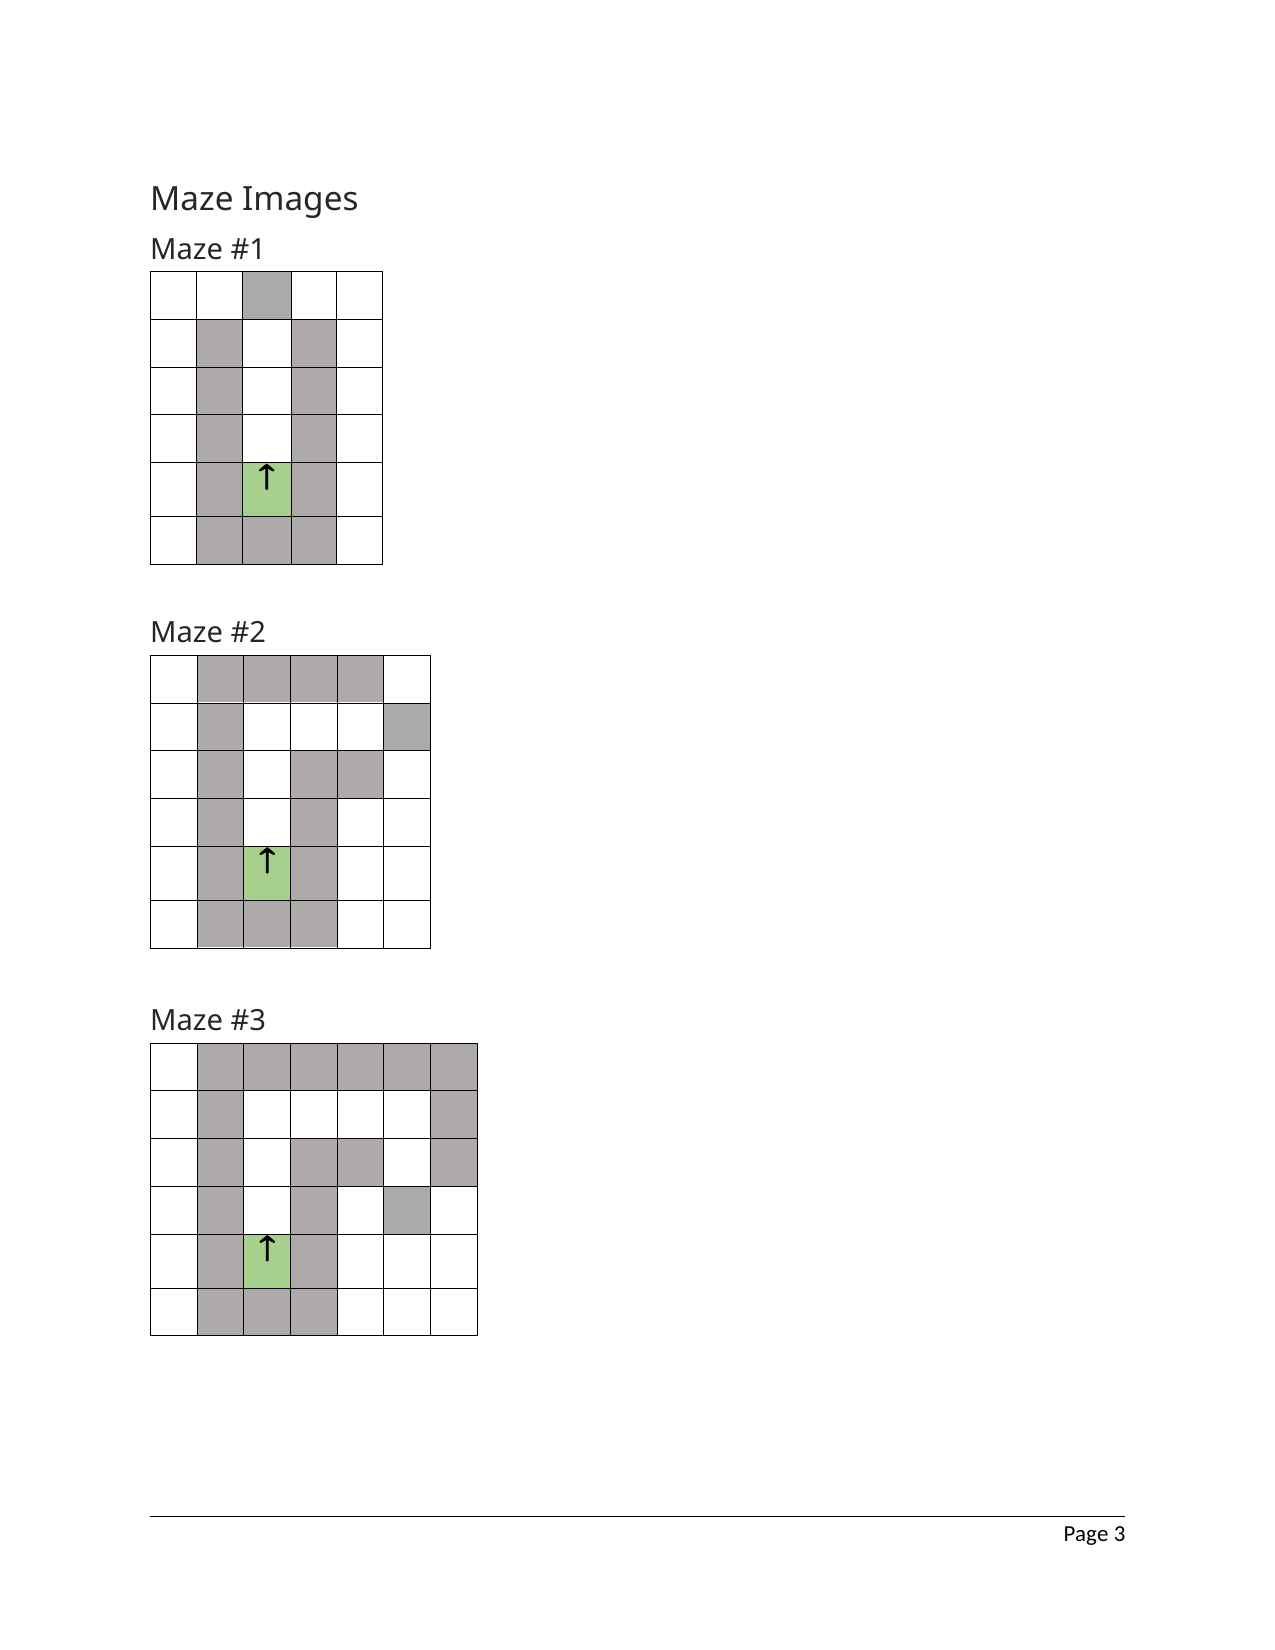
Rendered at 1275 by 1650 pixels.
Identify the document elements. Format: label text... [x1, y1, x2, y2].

table_cell [338, 1235, 383, 1288]
table_cell [198, 751, 243, 798]
table_cell [384, 1289, 430, 1335]
table_cell [244, 847, 290, 900]
table_cell [338, 1139, 383, 1186]
subtitle Maze #3 [150, 1000, 1125, 1039]
table_header [197, 272, 242, 319]
table_header [292, 272, 336, 319]
table_cell [431, 1187, 477, 1234]
table_cell [338, 901, 383, 947]
table_cell [244, 1235, 290, 1288]
table_cell [431, 1235, 477, 1288]
table_cell [151, 1235, 197, 1288]
table_header [384, 656, 430, 702]
table_cell [198, 704, 243, 750]
table_cell [244, 901, 290, 947]
table_header [338, 656, 383, 702]
table_cell [198, 1139, 243, 1186]
table_cell [292, 517, 336, 564]
table_cell [431, 1289, 477, 1335]
table_cell [151, 901, 197, 947]
table_cell [197, 517, 242, 564]
subtitle Maze #1 [150, 228, 1125, 268]
table_cell [291, 901, 337, 947]
table_cell [291, 1289, 337, 1335]
table_cell [431, 1139, 477, 1186]
table_cell [338, 1289, 383, 1335]
table_cell [384, 1187, 430, 1234]
table_header [244, 1044, 290, 1090]
table_cell [384, 847, 430, 900]
table_cell [384, 751, 430, 798]
table_header [244, 656, 290, 702]
table_cell [291, 1139, 337, 1186]
table_cell [151, 1091, 197, 1138]
table_cell [337, 368, 382, 414]
table_cell [151, 847, 197, 900]
table_cell [151, 1289, 197, 1335]
table_cell [151, 415, 196, 462]
table_cell [384, 1139, 430, 1186]
table_cell [243, 517, 291, 564]
subtitle Maze #2 [150, 612, 1125, 651]
table_header [384, 1044, 430, 1090]
table_cell [244, 1091, 290, 1138]
table_header [431, 1044, 477, 1090]
table_cell [151, 1139, 197, 1186]
table_cell [244, 704, 290, 750]
table_cell [244, 799, 290, 846]
table_cell [292, 320, 336, 367]
table_cell [151, 368, 196, 414]
table_cell [198, 1235, 243, 1288]
table_cell [243, 415, 291, 462]
table_cell [338, 1187, 383, 1234]
table_cell [151, 320, 196, 367]
table_header [337, 272, 382, 319]
table_cell [151, 751, 197, 798]
table_cell [244, 1139, 290, 1186]
table_cell [431, 1091, 477, 1138]
table_header [291, 656, 337, 702]
table_cell [338, 751, 383, 798]
table_cell [338, 1091, 383, 1138]
table_cell [197, 415, 242, 462]
table_cell [337, 463, 382, 516]
table_cell [337, 415, 382, 462]
table_cell [197, 368, 242, 414]
table_cell [198, 901, 243, 947]
table_header [151, 272, 196, 319]
table_header [243, 272, 291, 319]
table_cell [384, 901, 430, 947]
table_cell [151, 517, 196, 564]
table_cell [243, 463, 291, 516]
table_cell [198, 847, 243, 900]
table_cell [337, 517, 382, 564]
table_cell [291, 847, 337, 900]
table_header [151, 1044, 197, 1090]
subtitle Maze Images [150, 175, 1125, 220]
table_cell [151, 463, 196, 516]
table_cell [338, 799, 383, 846]
table_cell [197, 463, 242, 516]
table_cell [384, 704, 430, 750]
table_cell [291, 1091, 337, 1138]
table_cell [244, 1187, 290, 1234]
table_cell [291, 704, 337, 750]
table_cell [151, 704, 197, 750]
table_cell [198, 799, 243, 846]
table_cell [243, 368, 291, 414]
table_cell [291, 1235, 337, 1288]
table_cell [198, 1187, 243, 1234]
table_cell [151, 1187, 197, 1234]
table_header [198, 656, 243, 702]
table_header [291, 1044, 337, 1090]
table_header [338, 1044, 383, 1090]
table_cell [384, 799, 430, 846]
table_cell [291, 751, 337, 798]
table_cell [292, 415, 336, 462]
table_cell [244, 1289, 290, 1335]
table_cell [292, 463, 336, 516]
table_cell [338, 847, 383, 900]
table_cell [197, 320, 242, 367]
table_cell [337, 320, 382, 367]
table_cell [244, 751, 290, 798]
table_cell [292, 368, 336, 414]
table_cell [384, 1091, 430, 1138]
table_cell [291, 1187, 337, 1234]
table_cell [198, 1091, 243, 1138]
table_cell [151, 799, 197, 846]
table_cell [198, 1289, 243, 1335]
table_header [198, 1044, 243, 1090]
table_cell [338, 704, 383, 750]
table_cell [291, 799, 337, 846]
table_cell [384, 1235, 430, 1288]
table_cell [243, 320, 291, 367]
table_header [151, 656, 197, 702]
